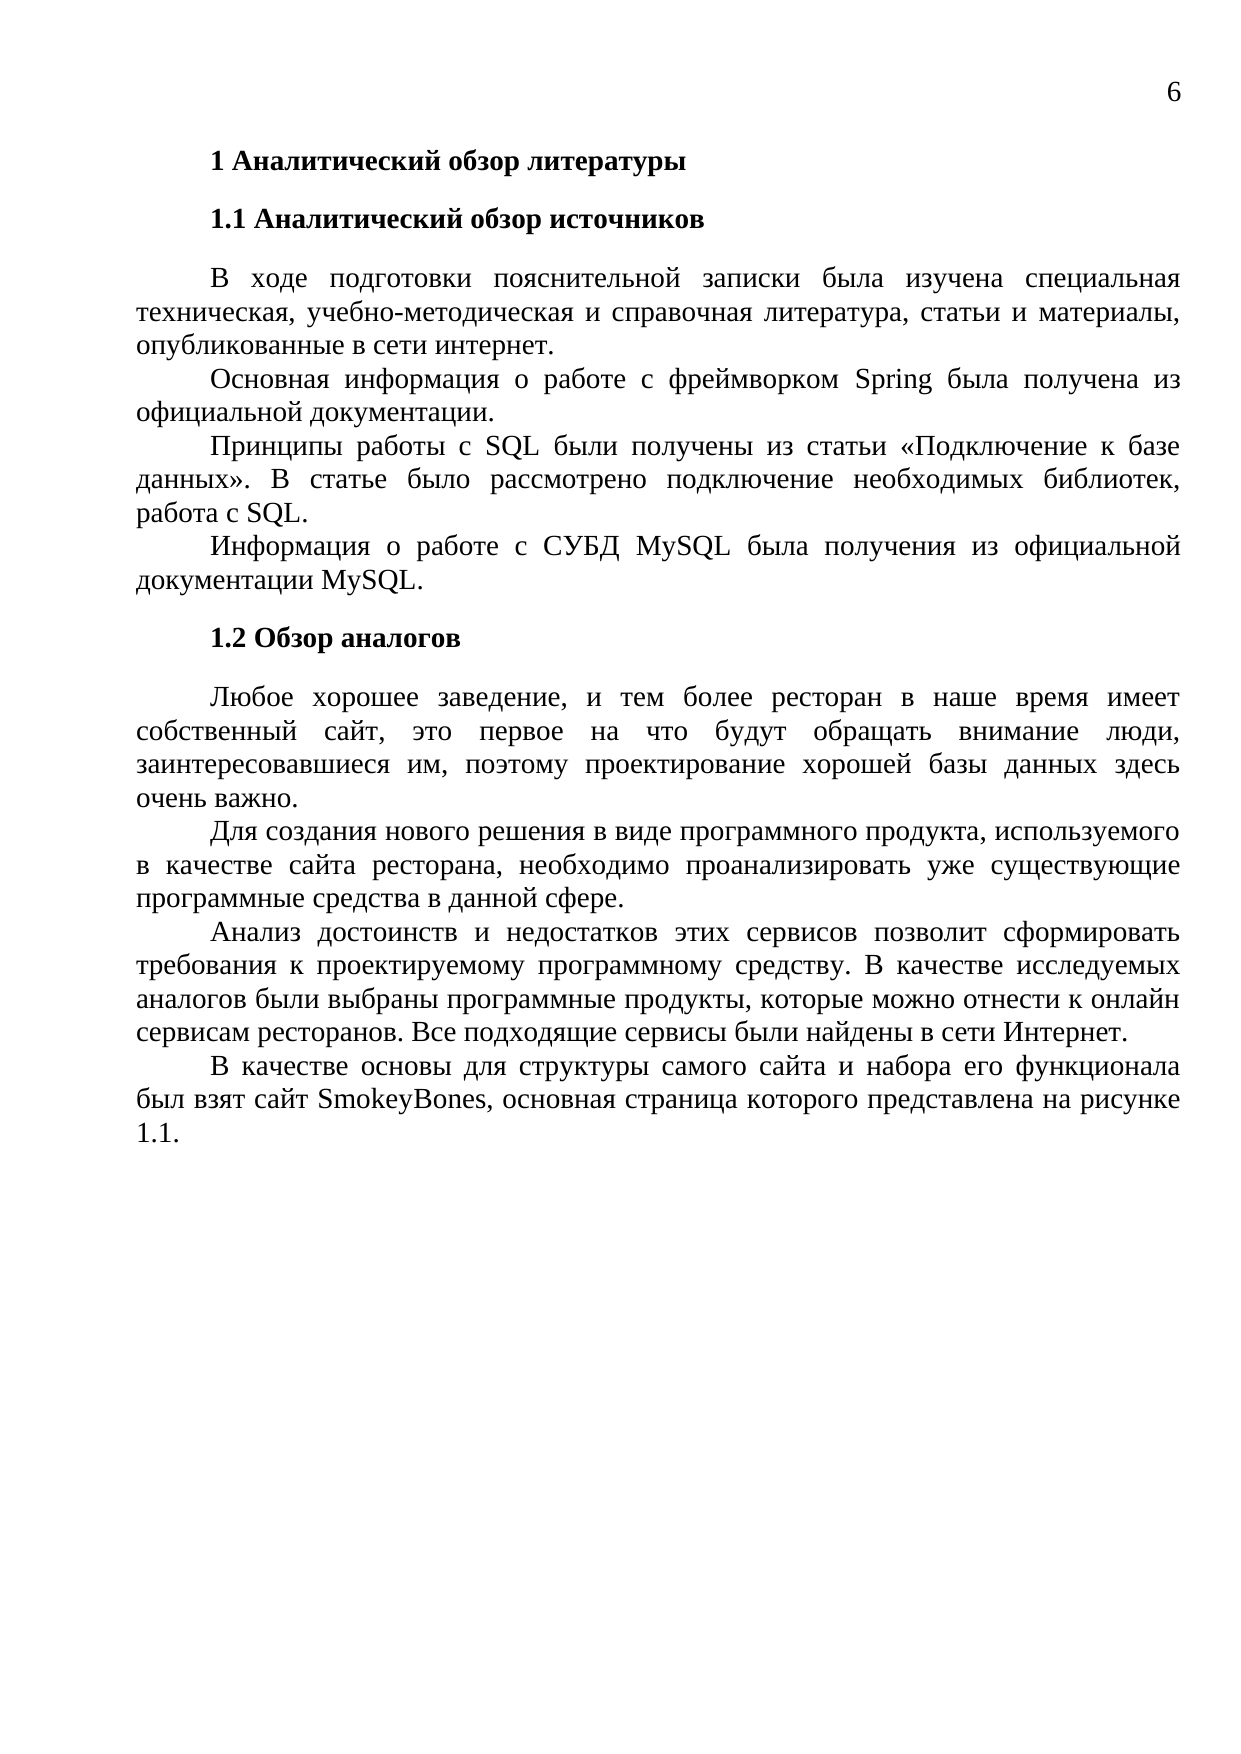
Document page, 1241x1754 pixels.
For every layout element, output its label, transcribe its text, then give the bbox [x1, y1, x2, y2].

text 1 Аналитический обзор литературы [136, 143, 1181, 177]
text 1.1 Аналитический обзор источников [210, 202, 1181, 235]
text Информация о работе с СУБД MySQL была получения из официальной документации MySQL. [136, 528, 1181, 596]
text Анализ достоинств и недостатков этих сервисов позволит сформировать требования к проектируемому программному средству. В качестве исследуемых аналогов были выбраны программные продукты, которые можно отнести к онлайн сервисам ресторанов. Все подходящие сервисы были найдены в сети Интернет. [136, 914, 1181, 1048]
text Основная информация о работе с фреймворком Spring была получена из официальной документации. [136, 361, 1181, 428]
text Принципы работы с SQL были получены из статьи «Подключение к базе данных». В статье было рассмотрено подключение необходимых библиотек, работа с SQL. [136, 428, 1181, 528]
text В качестве основы для структуры самого сайта и набора его функционала был взят сайт SmokeyBones, основная страница которого представлена на рисунке 1.1. [136, 1048, 1181, 1149]
text 1.2 Обзор аналогов [136, 621, 1181, 654]
text Любое хорошее заведение, и тем более ресторан в наше время имеет собственный сайт, это первое на что будут обращать внимание люди, заинтересовавшиеся им, поэтому проектирование хорошей базы данных здесь очень важно. [136, 679, 1181, 813]
text Для создания нового решения в виде программного продукта, используемого в качестве сайта ресторана, необходимо проанализировать уже существующие программные средства в данной сфере. [136, 813, 1181, 914]
text В ходе подготовки пояснительной записки была изучена специальная техническая, учебно-методическая и справочная литература, статьи и материалы, опубликованные в сети интернет. [136, 260, 1181, 361]
